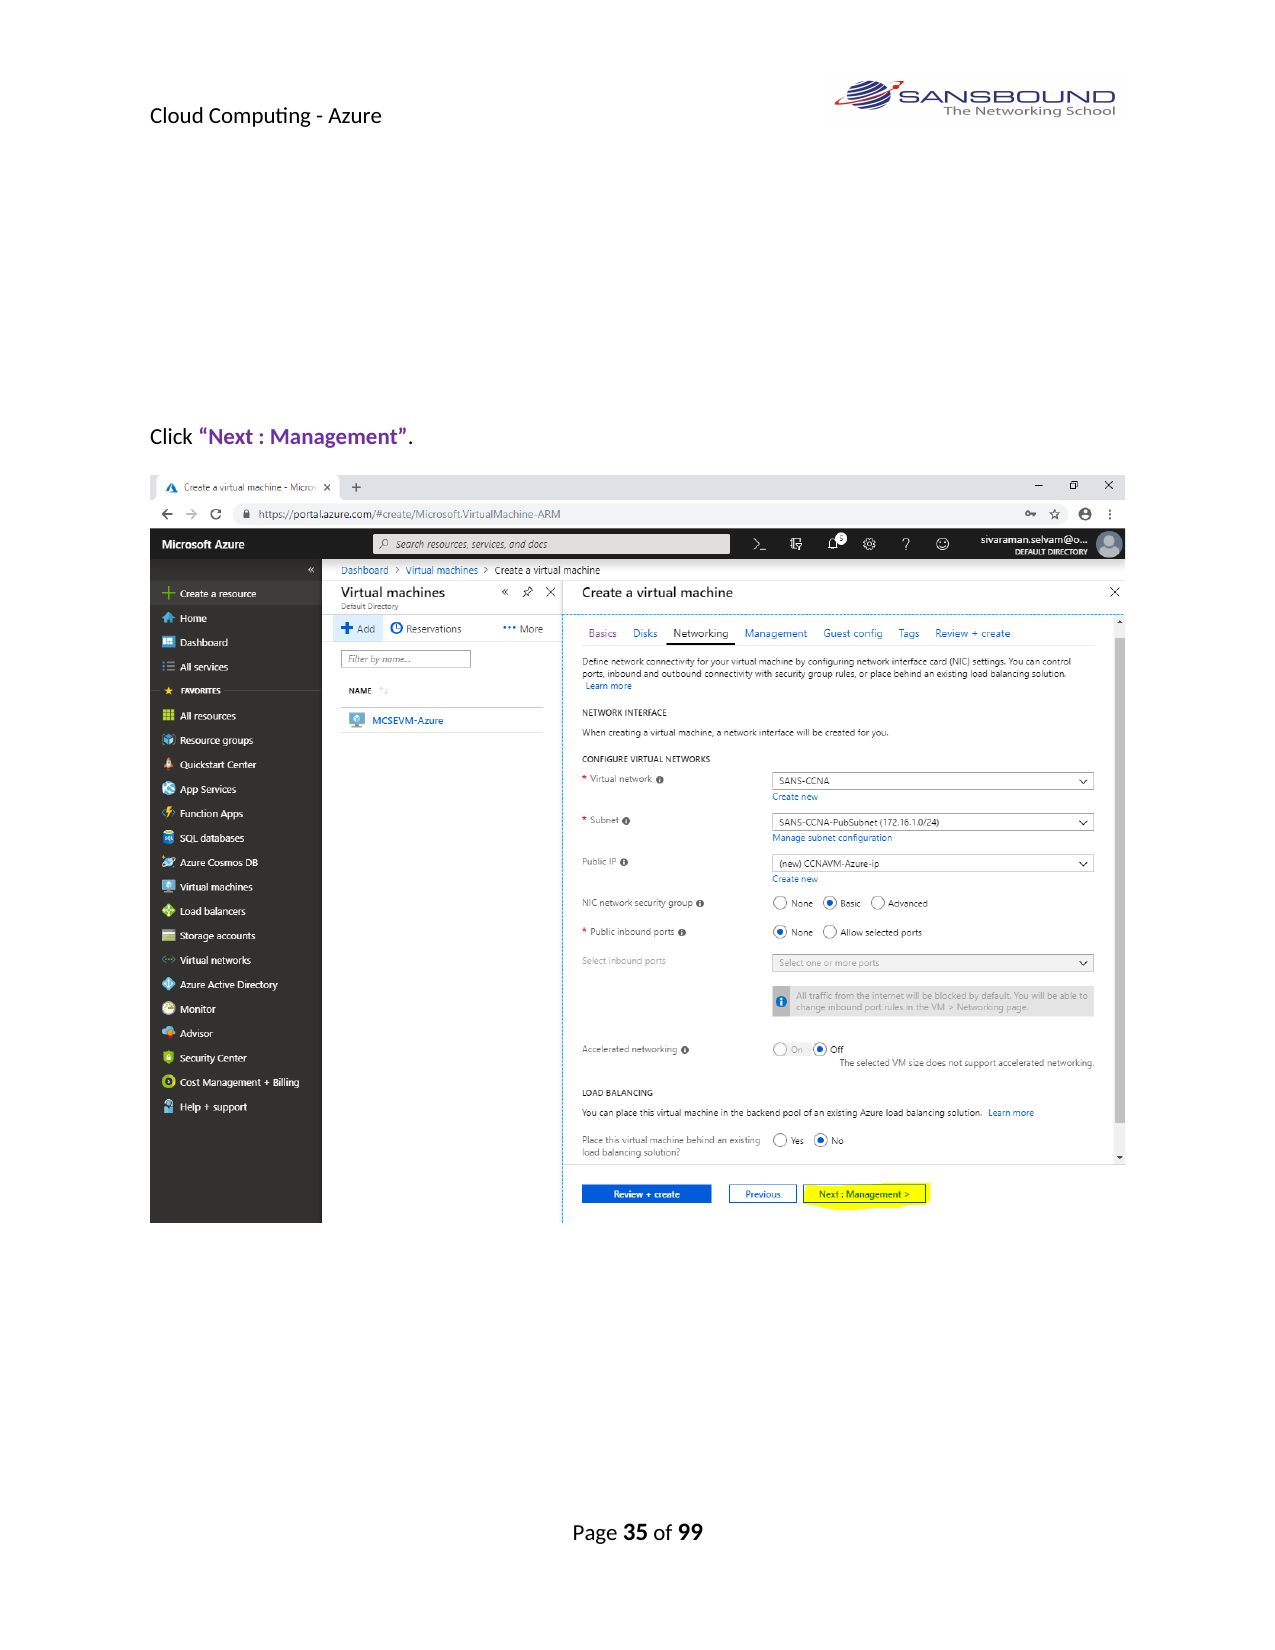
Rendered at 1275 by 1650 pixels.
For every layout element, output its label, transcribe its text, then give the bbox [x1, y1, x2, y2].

picture [823, 75, 1125, 124]
picture [150, 475, 1125, 1223]
text Click “Next : Management”. [150, 422, 1125, 450]
